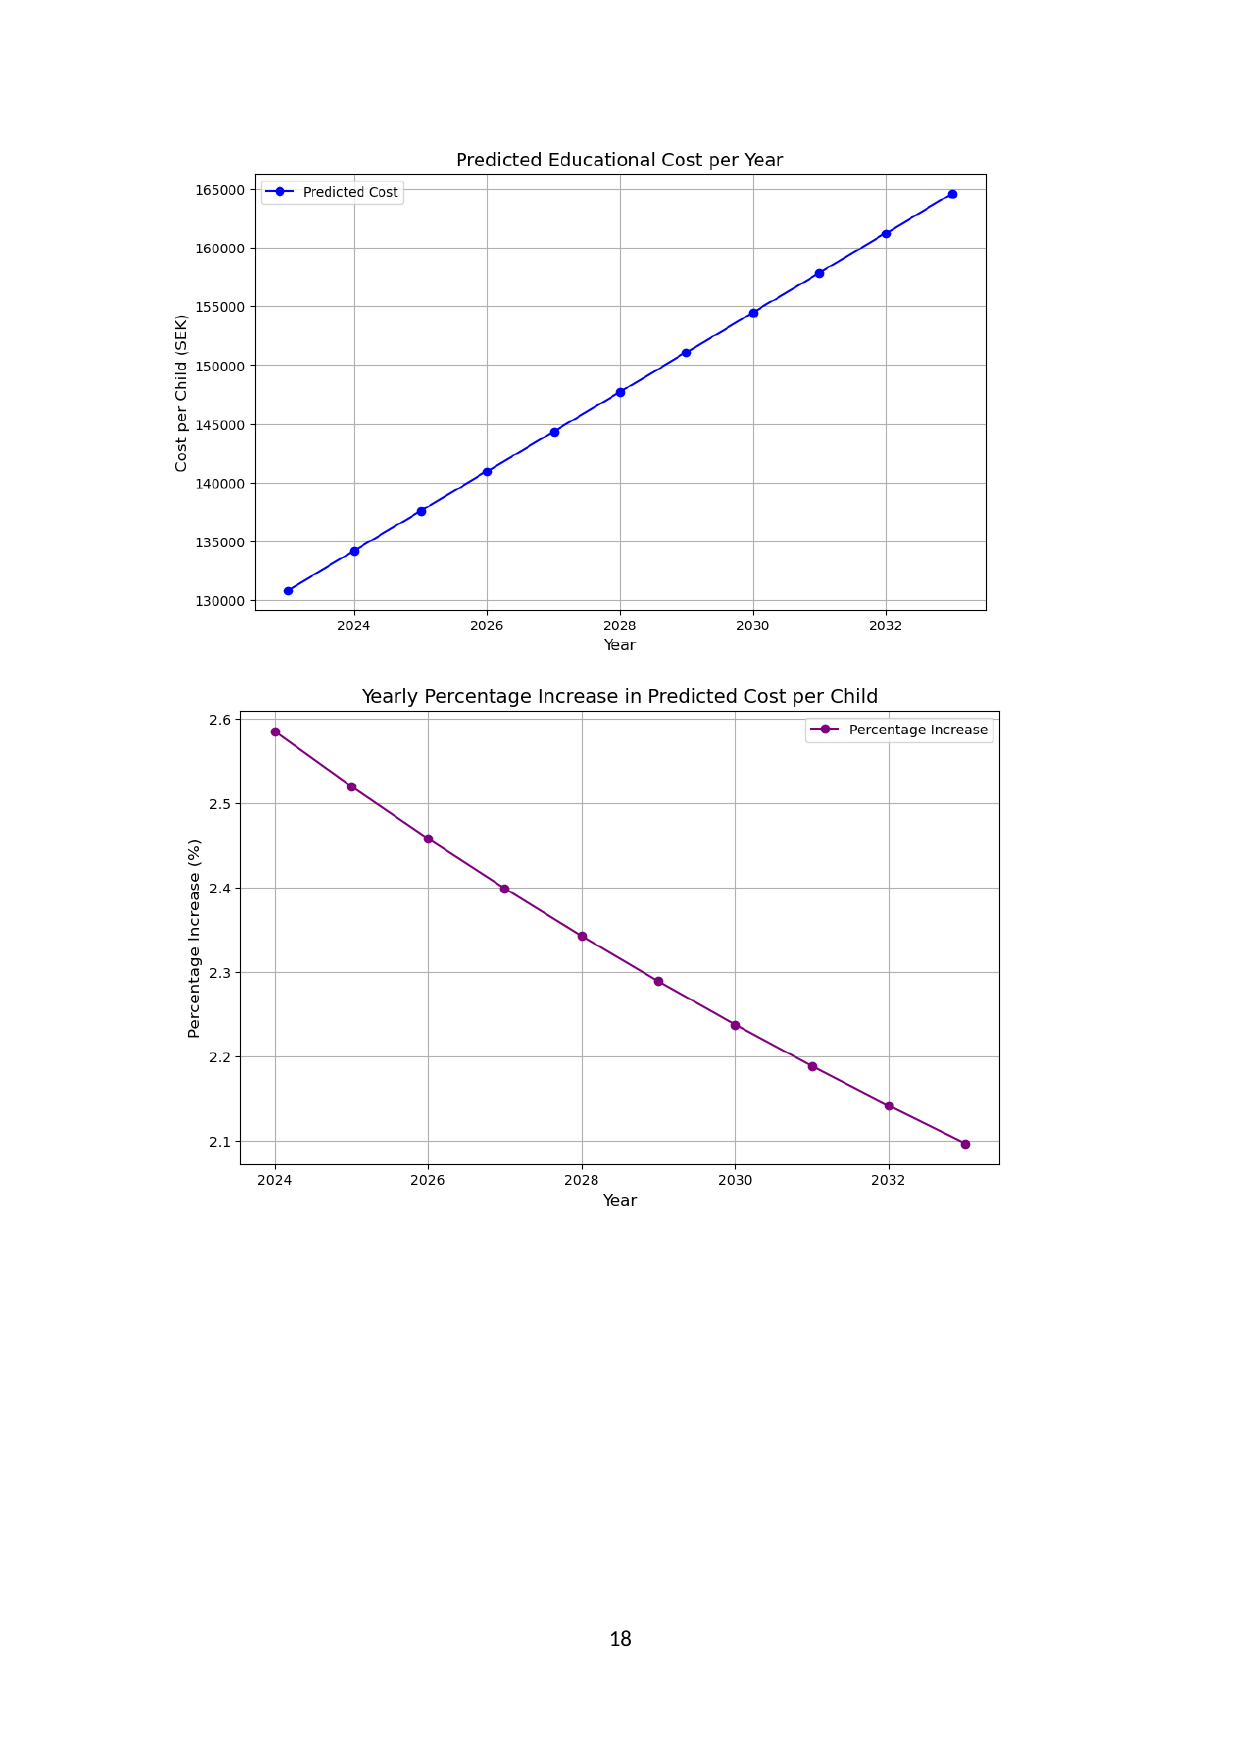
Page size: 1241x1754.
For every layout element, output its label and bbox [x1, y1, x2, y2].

picture [147, 678, 1093, 1214]
picture [147, 147, 1093, 660]
